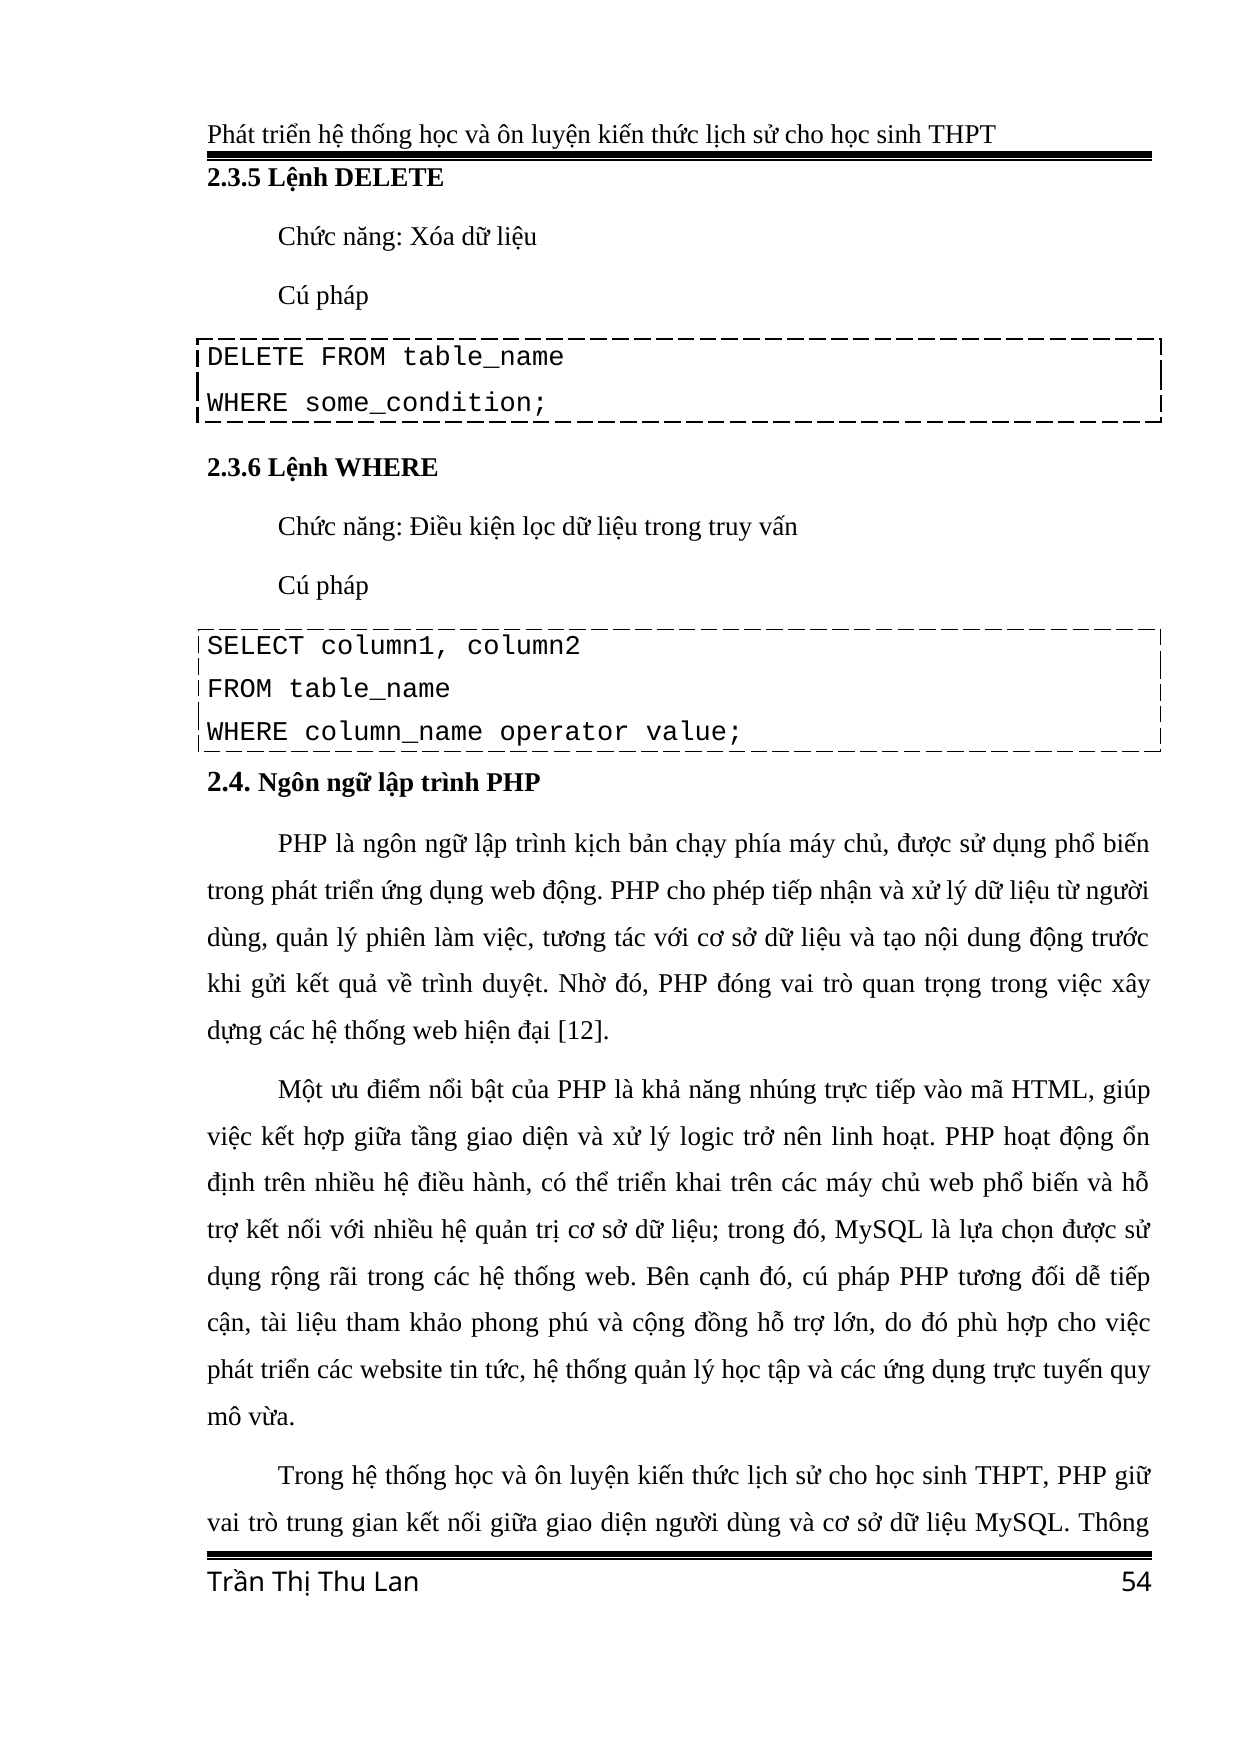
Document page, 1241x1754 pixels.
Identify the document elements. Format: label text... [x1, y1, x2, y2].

text Chức năng: Xóa dữ liệu [207, 220, 1152, 251]
subtitle Lệnh WHERE [207, 451, 1152, 482]
subtitle Ngôn ngữ lập trình PHP [207, 764, 1152, 798]
text PHP là ngôn ngữ lập trình kịch bản chạy phía máy chủ, được sử dụng phổ biến trong phát triển ứng dụng web động. PHP cho phép tiếp nhận và xử lý dữ liệu từ người dùng, quản lý phiên làm việc, tương tác với cơ sở dữ liệu và tạo nội dung động trước khi gửi kết quả về trình duyệt. Nhờ đó, PHP đóng vai trò quan trọng trong việc xây dựng các hệ thống web hiện đại [12]. [207, 827, 1152, 1045]
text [207, 1459, 1152, 1537]
text Cú pháp [207, 569, 1152, 601]
text FROM table_name [197, 672, 1161, 706]
text DELETE FROM table_name [196, 338, 1162, 373]
text WHERE column_name operator value; [197, 715, 1161, 752]
subtitle Lệnh DELETE [207, 161, 1152, 192]
text Chức năng: Điều kiện lọc dữ liệu trong truy vấn [207, 510, 1152, 541]
text WHERE some_condition; [196, 384, 1162, 423]
text Cú pháp [207, 279, 1152, 310]
text Một ưu điểm nổi bật của PHP là khả năng nhúng trực tiếp vào mã HTML, giúp việc kết hợp giữa tầng giao diện và xử lý logic trở nên linh hoạt. PHP hoạt động ổn định trên nhiều hệ điều hành, có thể triển khai trên các máy chủ web phổ biến và hỗ trợ kết nối với nhiều hệ quản trị cơ sở dữ liệu; trong đó, MySQL là lựa chọn được sử dụng rộng rãi trong các hệ thống web. Bên cạnh đó, cú pháp PHP tương đối dễ tiếp cận, tài liệu tham khảo phong phú và cộng đồng hỗ trợ lớn, do đó phù hợp cho việc phát triển các website tin tức, hệ thống quản lý học tập và các ứng dụng trực tuyến quy mô vừa. [207, 1073, 1152, 1431]
text SELECT column1, column2 [197, 629, 1161, 662]
